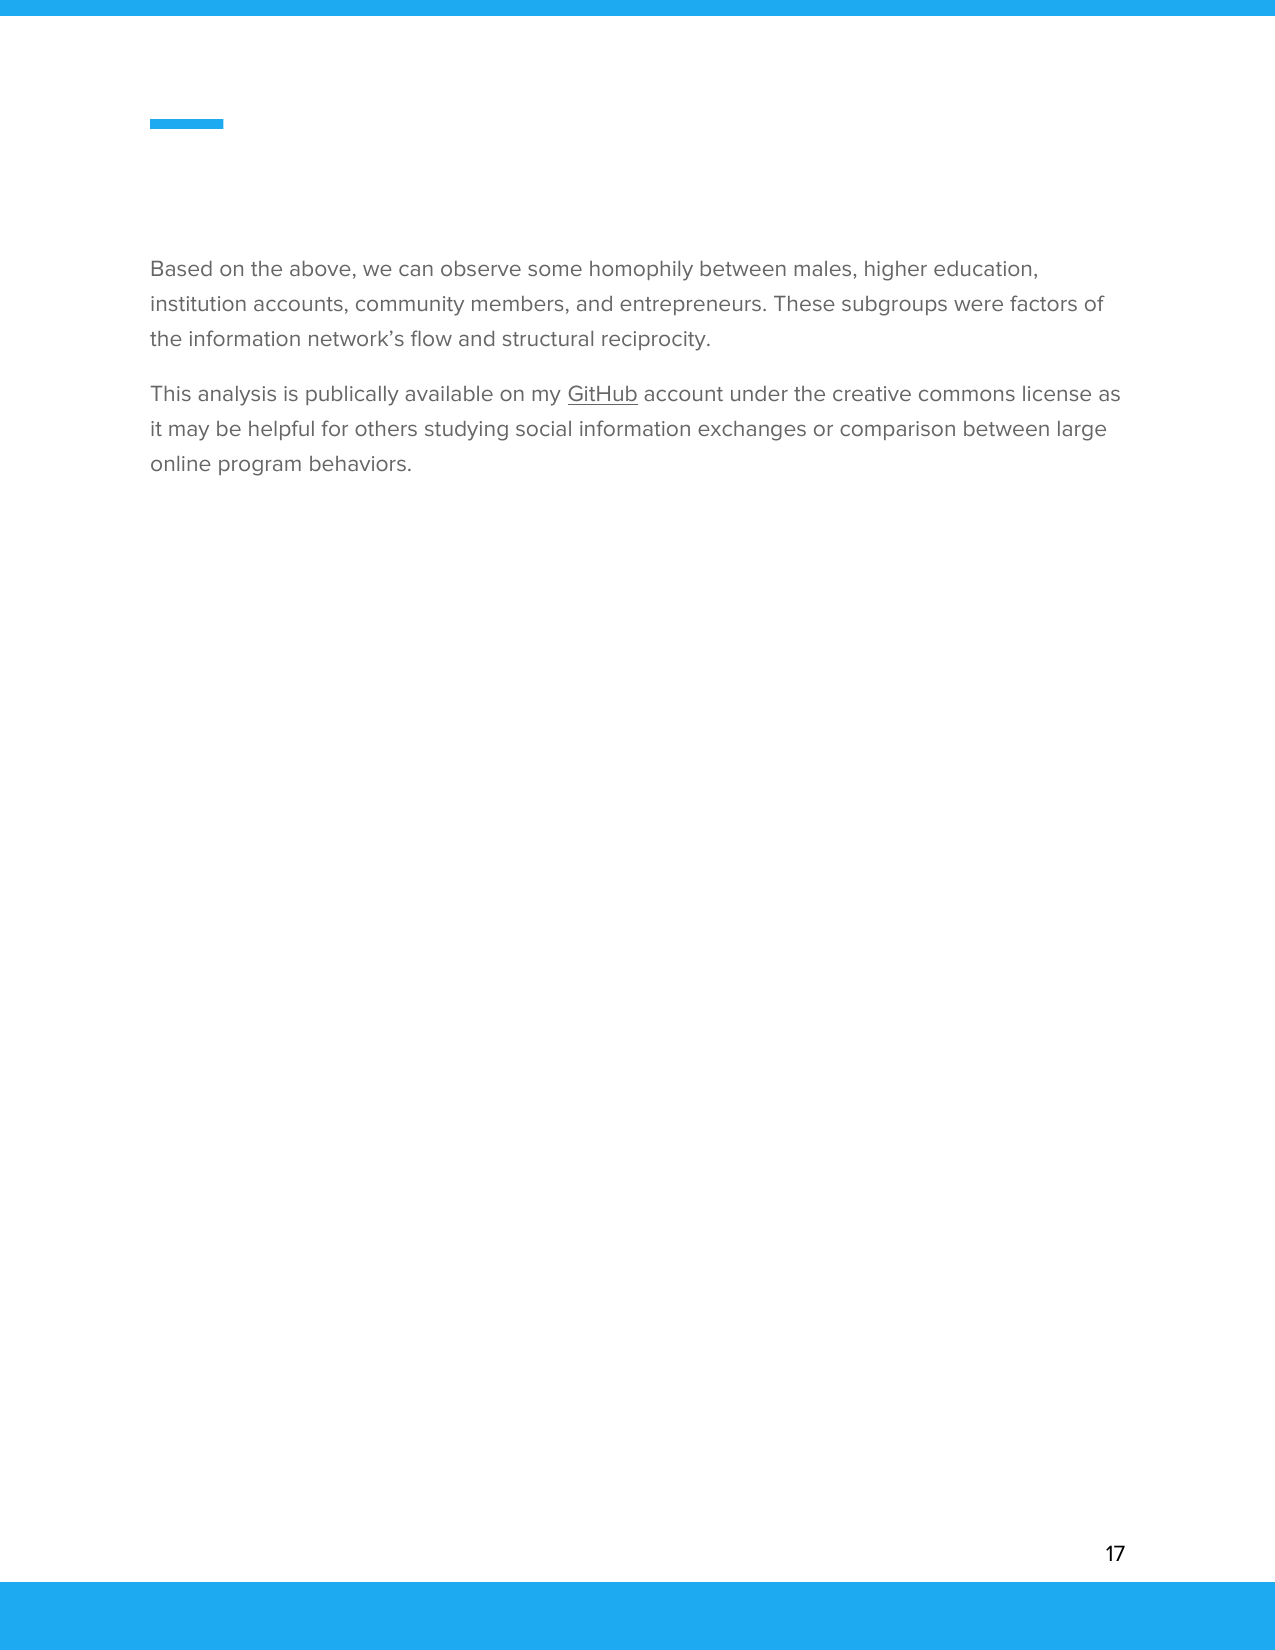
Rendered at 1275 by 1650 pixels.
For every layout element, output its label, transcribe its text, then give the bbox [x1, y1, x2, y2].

picture [0, 0, 1275, 16]
text Based on the above, we can observe some homophily between males, higher education, institution accounts, community members, and entrepreneurs. These subgroups were factors of the information network’s flow and structural reciprocity. [150, 255, 1125, 353]
picture [0, 1582, 1275, 1650]
text This analysis is publically available on my GitHub account under the creative commons license as it may be helpful for others studying social information exchanges or comparison between large online program behaviors. [150, 381, 1125, 478]
picture [150, 119, 224, 129]
